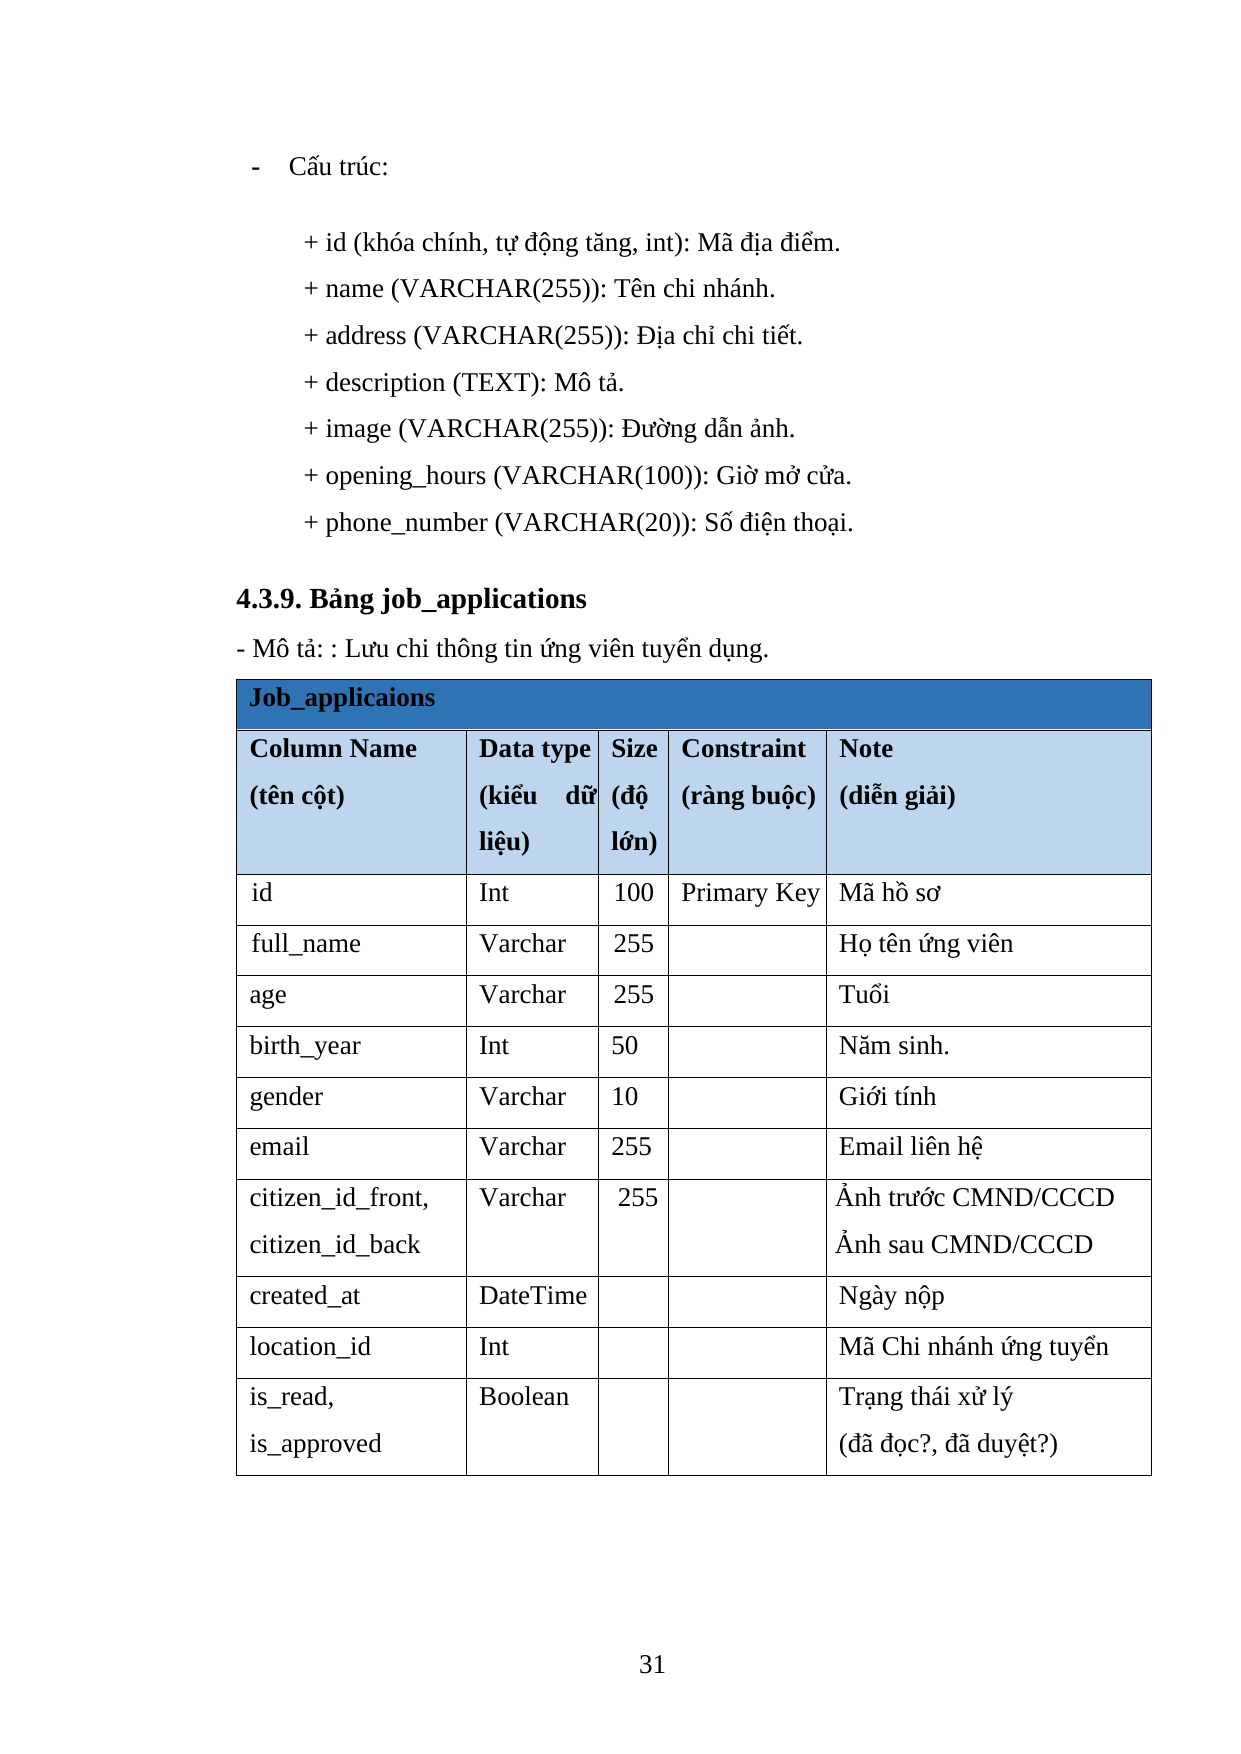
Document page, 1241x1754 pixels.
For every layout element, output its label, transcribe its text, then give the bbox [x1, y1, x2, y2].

table_cell full_name [237, 926, 466, 975]
table_cell Trạng thái xử lý (đã đọc?, đã duyệt?) [827, 1379, 1151, 1475]
table_cell Mã hồ sơ [827, 875, 1151, 924]
table_cell Ngày nộp [827, 1277, 1151, 1327]
table_cell Varchar [467, 1129, 598, 1179]
table_cell [599, 1379, 668, 1475]
table_cell is_read, is_approved [237, 1379, 466, 1475]
table_cell [599, 1328, 668, 1378]
table_cell [669, 926, 826, 975]
table_cell Varchar [467, 926, 598, 975]
table_cell 100 [599, 875, 668, 924]
list + address (VARCHAR(255)): Địa chỉ chi tiết. [303, 319, 1069, 350]
table_header Job_applicaions [237, 680, 1151, 729]
table_cell Int [467, 1328, 598, 1378]
table_cell Size (độ lớn) [599, 731, 668, 874]
table_cell email [237, 1129, 466, 1179]
table_cell DateTime [467, 1277, 598, 1327]
table_cell Int [467, 875, 598, 924]
table_cell Note (diễn giải) [827, 731, 1151, 874]
table_cell Giới tính [827, 1078, 1151, 1128]
list + description (TEXT): Mô tả. [303, 366, 1069, 397]
table_cell id [237, 875, 466, 924]
table_cell Primary Key [669, 875, 826, 924]
list + phone_number (VARCHAR(20)): Số điện thoại. [303, 506, 1069, 537]
list Cấu trúc: [251, 150, 1069, 181]
table_cell location_id [237, 1328, 466, 1378]
table_cell [669, 1180, 826, 1276]
list + image (VARCHAR(255)): Đường dẫn ảnh. [303, 412, 1069, 444]
table_cell 50 [599, 1027, 668, 1077]
table_cell Ảnh trước CMND/CCCD Ảnh sau CMND/CCCD [827, 1180, 1151, 1276]
table_cell Int [467, 1027, 598, 1077]
table_cell [669, 1328, 826, 1378]
table_cell Varchar [467, 1180, 598, 1276]
table_cell Họ tên ứng viên [827, 926, 1151, 975]
table_cell age [237, 976, 466, 1026]
table_cell Data type (kiểu dữ liệu) [467, 731, 598, 874]
table_cell [669, 1078, 826, 1128]
table_cell Constraint (ràng buộc) [669, 731, 826, 874]
table_cell Varchar [467, 976, 598, 1026]
table_cell birth_year [237, 1027, 466, 1077]
list + id (khóa chính, tự động tăng, int): Mã địa điểm. [303, 226, 1069, 257]
subtitle 4.3.9. Bảng job_applications [236, 582, 1069, 615]
table_cell 255 [599, 976, 668, 1026]
table_cell Năm sinh. [827, 1027, 1151, 1077]
table_cell [599, 1277, 668, 1327]
table_cell 255 [599, 1180, 668, 1276]
table_cell Column Name (tên cột) [237, 731, 466, 874]
table_cell 255 [599, 926, 668, 975]
table_cell [669, 1129, 826, 1179]
table_cell Mã Chi nhánh ứng tuyển [827, 1328, 1151, 1378]
table_cell citizen_id_front, citizen_id_back [237, 1180, 466, 1276]
table_cell [669, 1379, 826, 1475]
table_cell 255 [599, 1129, 668, 1179]
list + opening_hours (VARCHAR(100)): Giờ mở cửa. [303, 459, 1069, 490]
table_cell [669, 1027, 826, 1077]
table_cell created_at [237, 1277, 466, 1327]
table_cell Tuổi [827, 976, 1151, 1026]
table_cell [669, 976, 826, 1026]
table_cell Email liên hệ [827, 1129, 1151, 1179]
table_cell Boolean [467, 1379, 598, 1475]
text - Mô tả: : Lưu chi thông tin ứng viên tuyển dụng. [236, 632, 1069, 663]
table_cell 10 [599, 1078, 668, 1128]
table_cell gender [237, 1078, 466, 1128]
table_cell Varchar [467, 1078, 598, 1128]
table_cell [669, 1277, 826, 1327]
list + name (VARCHAR(255)): Tên chi nhánh. [303, 272, 1069, 304]
